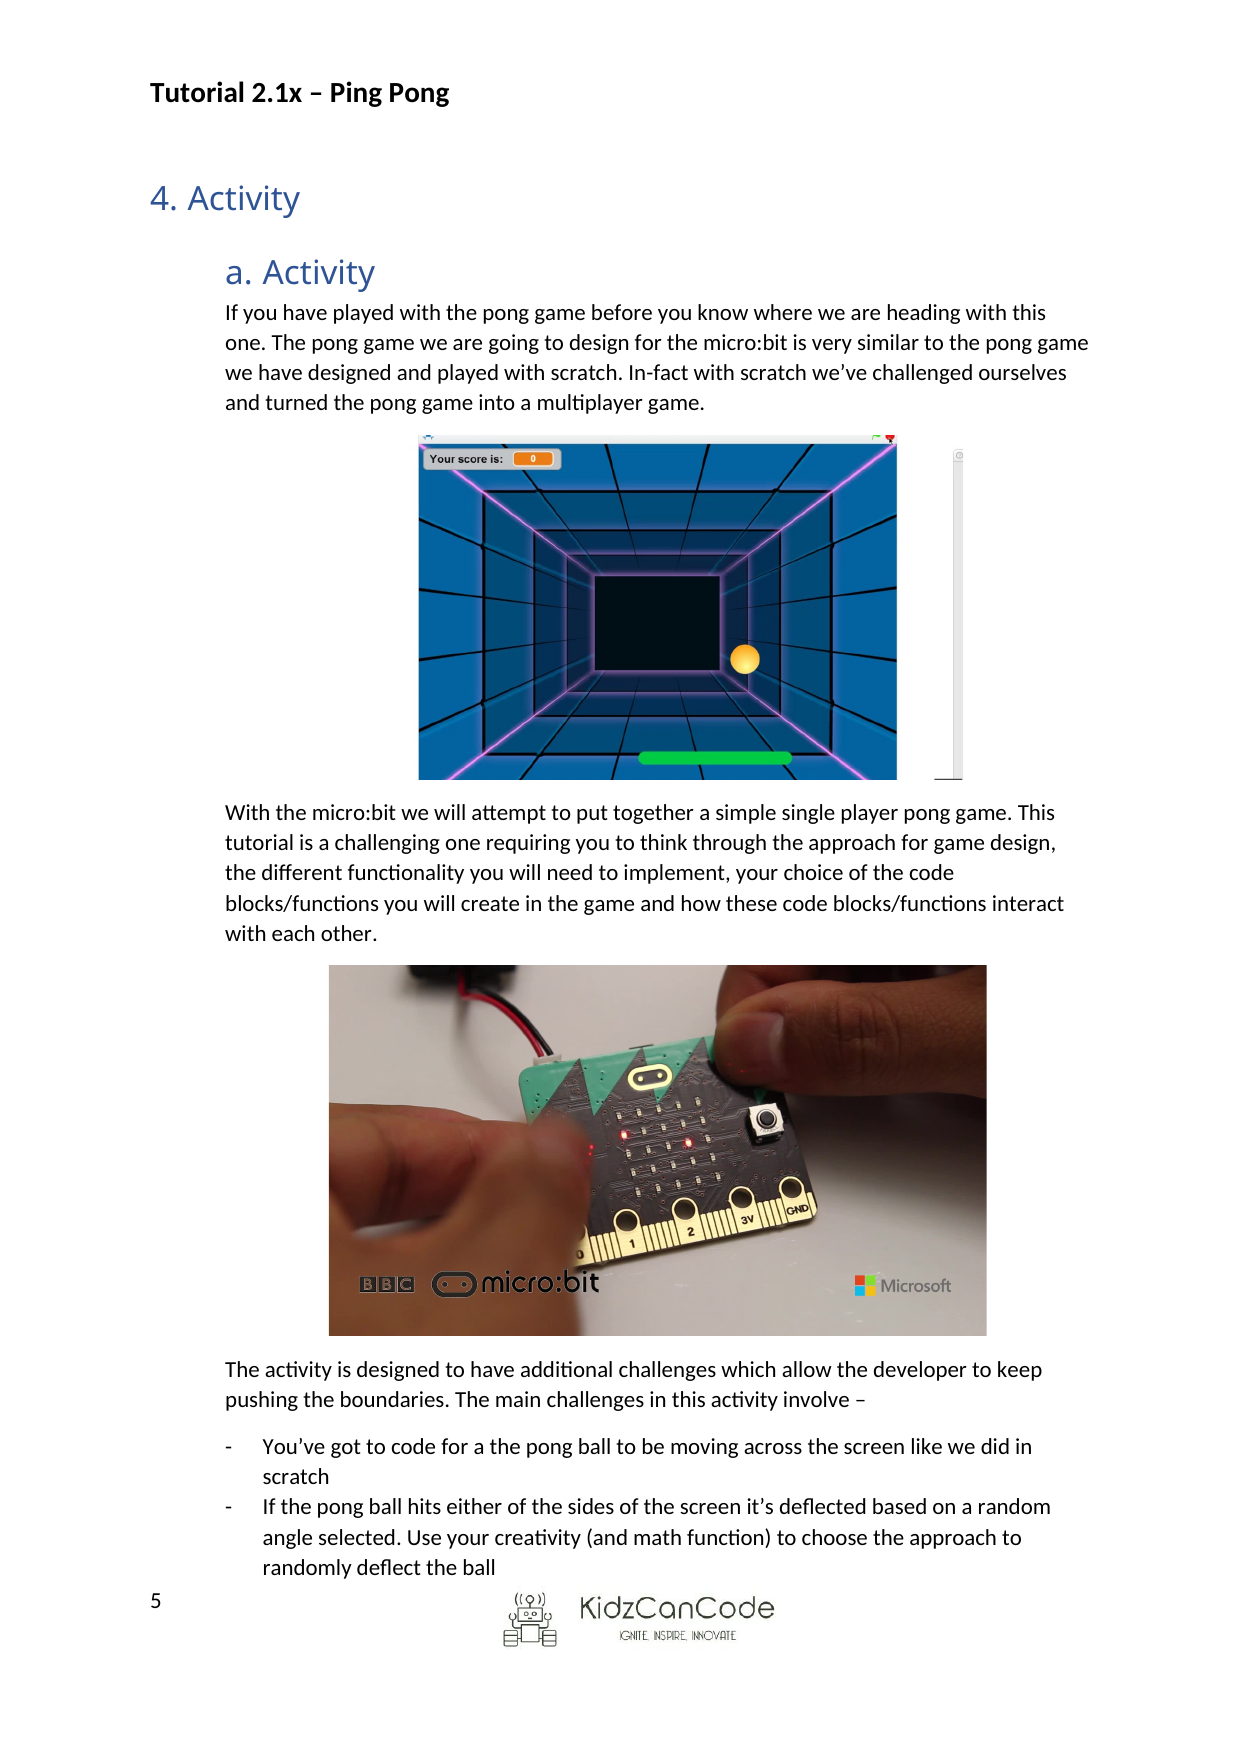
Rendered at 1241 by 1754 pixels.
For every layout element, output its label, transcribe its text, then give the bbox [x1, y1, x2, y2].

text If you have played with the pong game before you know where we are heading with this one. The pong game we are going to design for the micro:bit is very similar to the pong game we have designed and played with scratch. In-fact with scratch we’ve challenged ourselves and turned the pong game into a multiplayer game. [225, 298, 1090, 417]
list If the pong ball hits either of the sides of the screen it’s deflected based on a random angle selected. Use your creativity (and math function) to choose the approach to randomly deflect the ball [225, 1492, 1090, 1581]
picture [328, 965, 987, 1336]
text With the micro:bit we will attempt to put together a simple single player pong game. This tutorial is a challenging one requiring you to think through the approach for game design, the different functionality you will need to implement, your choice of the code blocks/functions you will create in the game and how these code blocks/functions interact with each other. [225, 798, 1090, 947]
subtitle Activity [150, 175, 1090, 220]
text The activity is designed to have additional challenges which allow the developer to keep pushing the boundaries. The main challenges in this activity involve – [225, 1355, 1090, 1413]
picture [352, 435, 964, 780]
subtitle Activity [225, 249, 1090, 294]
picture [497, 1586, 781, 1653]
list You’ve got to code for a the pong ball to be moving across the screen like we did in scratch [225, 1432, 1090, 1490]
